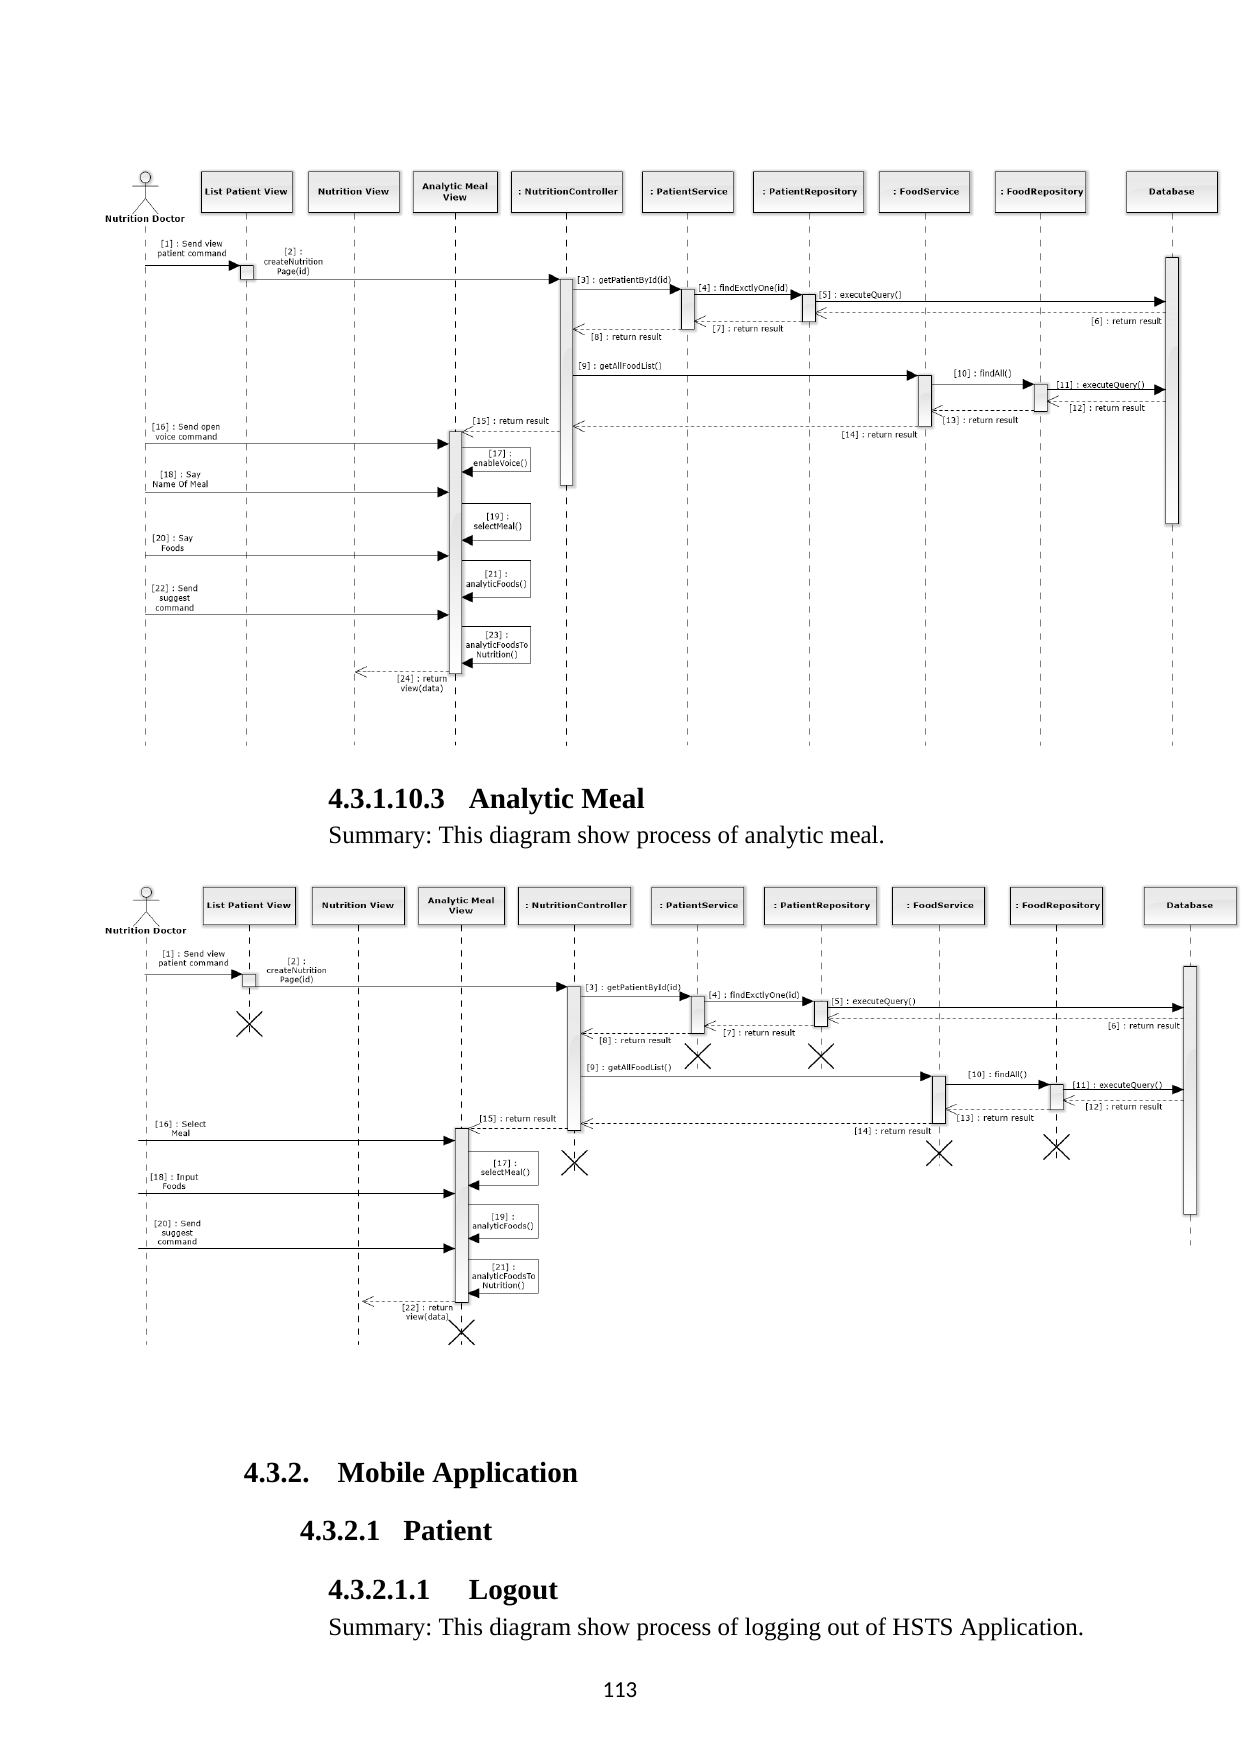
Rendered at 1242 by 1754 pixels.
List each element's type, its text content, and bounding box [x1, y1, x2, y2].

text Summary: This diagram show process of analytic meal. [328, 821, 1146, 849]
text Summary: This diagram show process of logging out of HSTS Application. [328, 1612, 1146, 1640]
subtitle Patient [300, 1513, 1146, 1547]
subtitle Mobile Application [244, 1455, 1146, 1488]
subtitle Analytic Meal [214, 781, 1146, 814]
picture [93, 878, 1242, 1430]
subtitle Logout [328, 1572, 1146, 1605]
picture [93, 162, 1227, 756]
